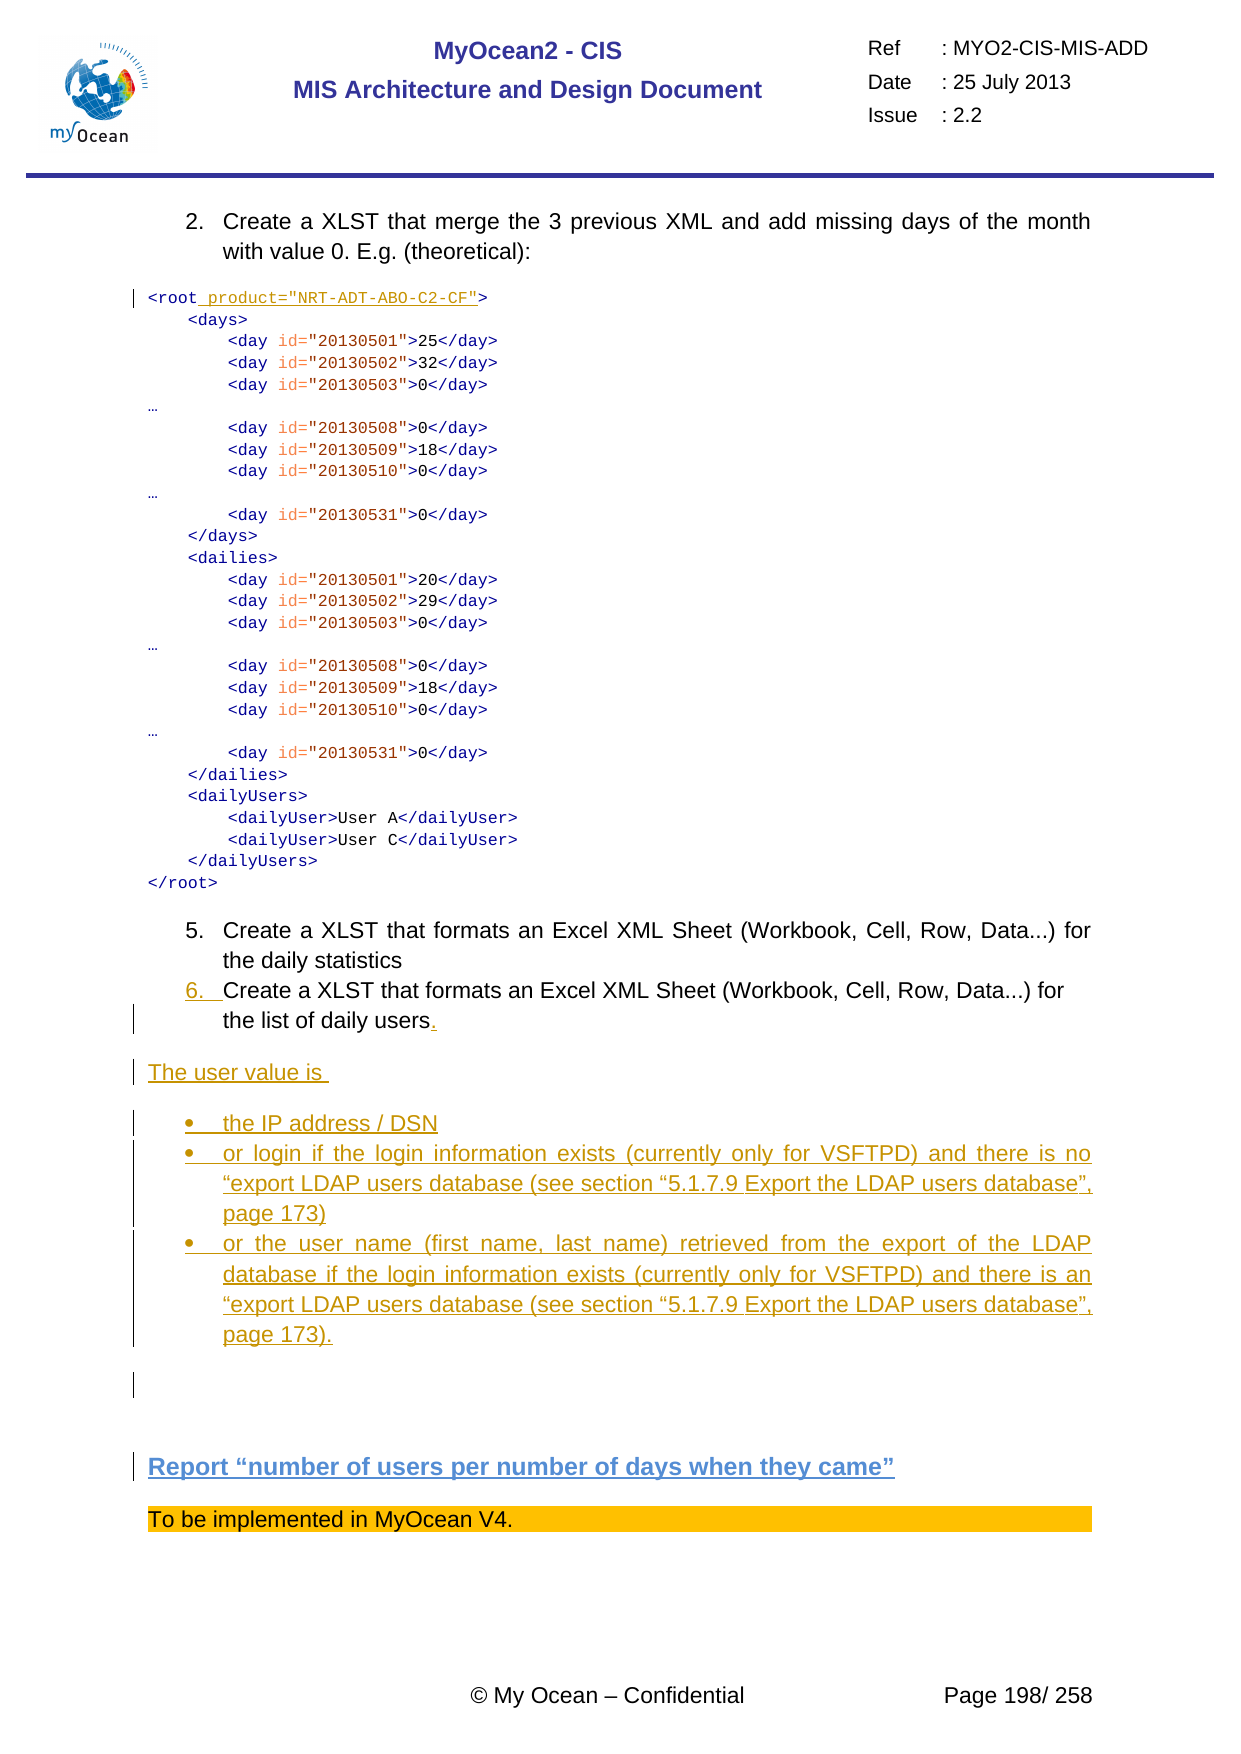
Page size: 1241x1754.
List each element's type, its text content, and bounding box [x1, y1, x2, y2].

list Create a XLST that formats an Excel XML Sheet (Workbook, Cell, Row, Data...) for the list of daily users [185, 977, 1092, 1034]
list Create a XLST that formats an Excel XML Sheet (Workbook, Cell, Row, Data...) for the daily statistics [185, 917, 1092, 973]
picture [37, 35, 158, 153]
list Create a XLST that merge the 3 previous XML and add missing days of the month with value 0. E.g. (theoretical): [185, 208, 1092, 265]
subtitle Report “number of users per number of days when they came” [148, 1452, 1092, 1481]
text To be implemented in MyOcean V4. [148, 1506, 1092, 1532]
text <root> <days> <day id="20130501">25</day> <day id="20130502">32</day> <day id="20130503">0</day> … <day id="20130508">0</day> <day id="20130509">18</day> <day id="20130510">0</day> … <day id="20130531">0</day> </days> <dailies> <day id="20130501">20</day> <day id="20130502">29</day> <day id="20130503">0</day> … <day id="20130508">0</day> <day id="20130509">18</day> <day id="20130510">0</day> … <day id="20130531">0</day> </dailies> <dailyUsers> <dailyUser>User A</dailyUser> <dailyUser>User C</dailyUser> </dailyUsers> </root> [148, 289, 1092, 893]
